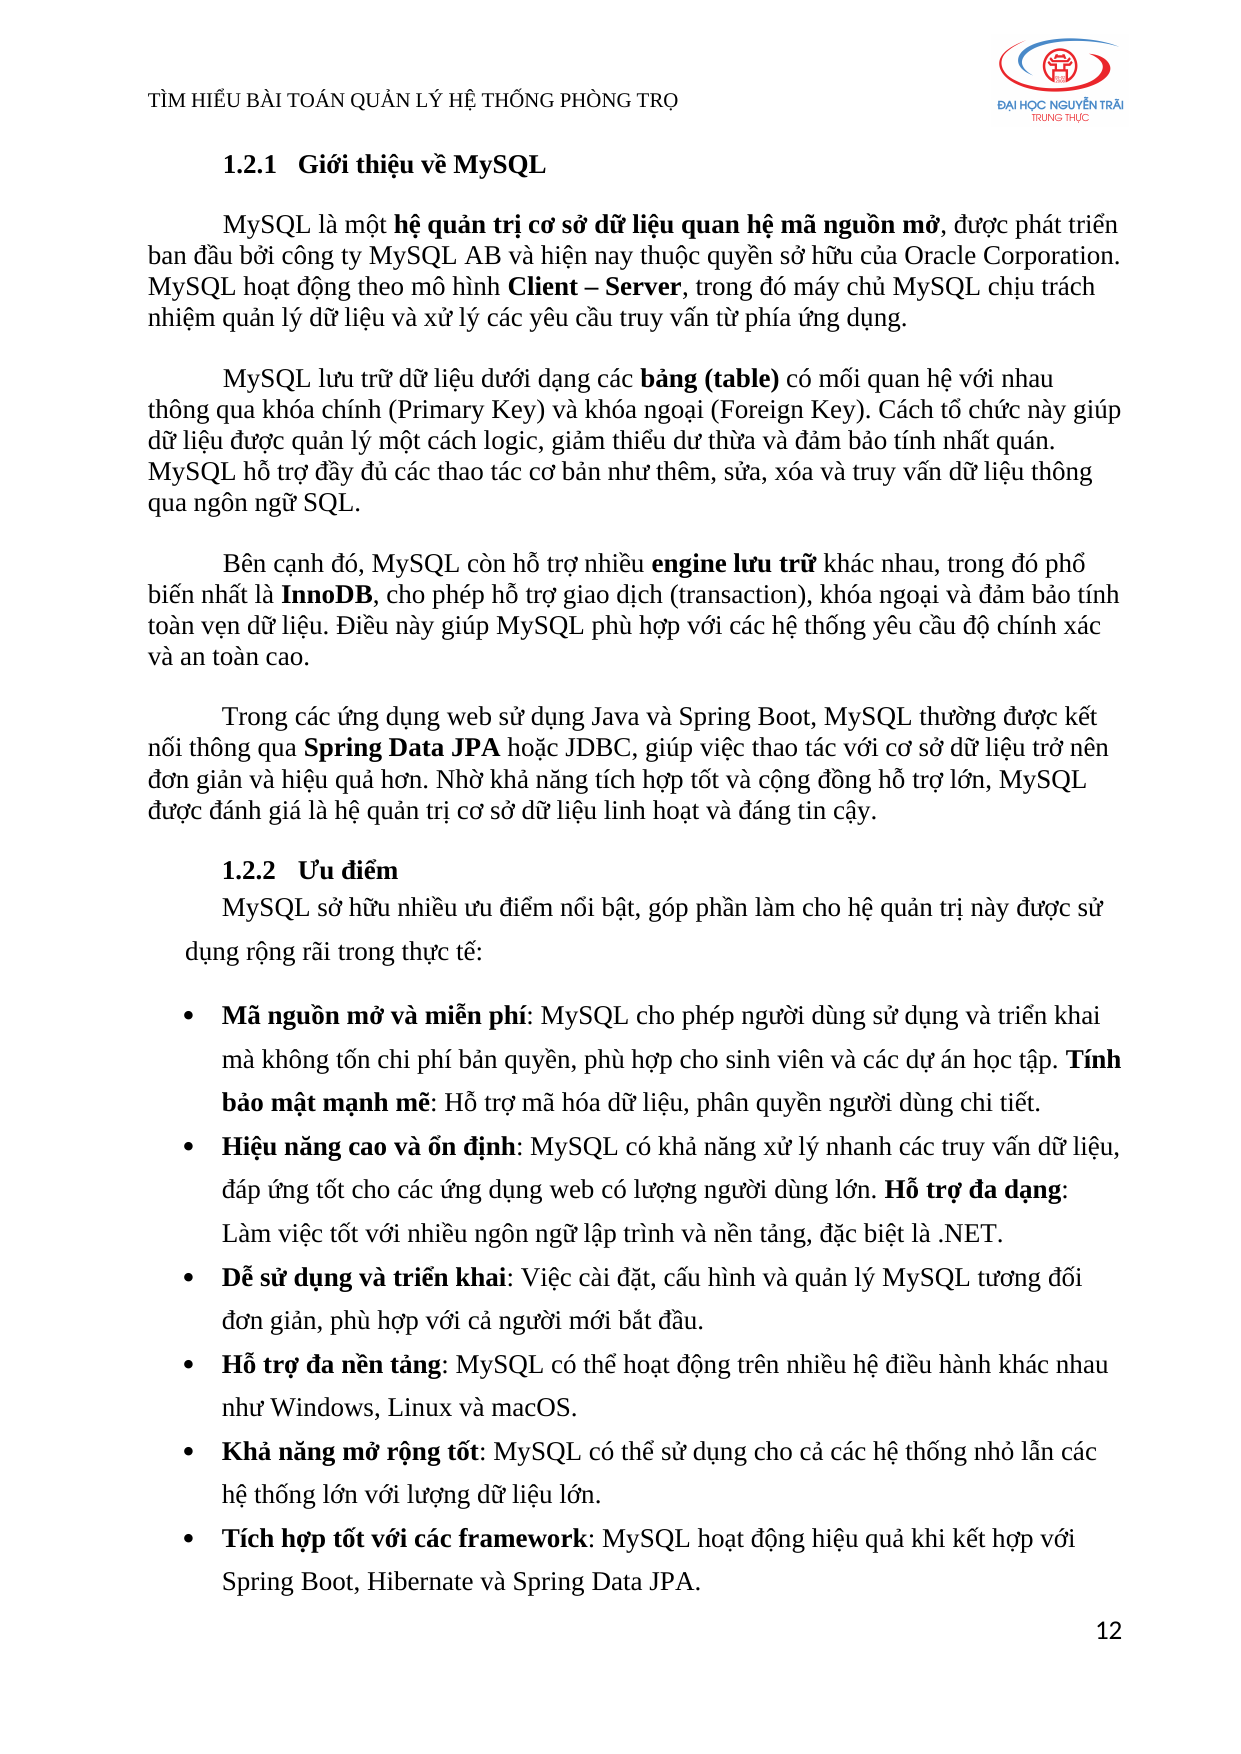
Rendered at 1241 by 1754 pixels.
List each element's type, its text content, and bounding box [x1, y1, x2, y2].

picture [991, 34, 1129, 127]
text Trong các ứng dụng web sử dụng Java và Spring Boot, MySQL thường được kết nối thông qua Spring Data JPA hoặc JDBC, giúp việc thao tác với cơ sở dữ liệu trở nên đơn giản và hiệu quả hơn. Nhờ khả năng tích hợp tốt và cộng đồng hỗ trợ lớn, MySQL được đánh giá là hệ quản trị cơ sở dữ liệu linh hoạt và đáng tin cậy. [148, 700, 1122, 825]
subtitle 1.2.1 Giới thiệu về MySQL [148, 148, 1122, 179]
text Bên cạnh đó, MySQL còn hỗ trợ nhiều engine lưu trữ khác nhau, trong đó phổ biến nhất là InnoDB, cho phép hỗ trợ giao dịch (transaction), khóa ngoại và đảm bảo tính toàn vẹn dữ liệu. Điều này giúp MySQL phù hợp với các hệ thống yêu cầu độ chính xác và an toàn cao. [148, 547, 1122, 671]
text MySQL là một hệ quản trị cơ sở dữ liệu quan hệ mã nguồn mở, được phát triển ban đầu bởi công ty MySQL AB và hiện nay thuộc quyền sở hữu của Oracle Corporation. MySQL hoạt động theo mô hình Client – Server, trong đó máy chủ MySQL chịu trách nhiệm quản lý dữ liệu và xử lý các yêu cầu truy vấn từ phía ứng dụng. [148, 208, 1122, 333]
list Tích hợp tốt với các framework: MySQL hoạt động hiệu quả khi kết hợp với Spring Boot, Hibernate và Spring Data JPA. [184, 1522, 1122, 1597]
text MySQL sở hữu nhiều ưu điểm nổi bật, góp phần làm cho hệ quản trị này được sử dụng rộng rãi trong thực tế: [185, 892, 1122, 966]
list Khả năng mở rộng tốt: MySQL có thể sử dụng cho cả các hệ thống nhỏ lẫn các hệ thống lớn với lượng dữ liệu lớn. [184, 1435, 1122, 1509]
list Hiệu năng cao và ổn định: MySQL có khả năng xử lý nhanh các truy vấn dữ liệu, đáp ứng tốt cho các ứng dụng web có lượng người dùng lớn. Hỗ trợ đa dạng: Làm việc tốt với nhiều ngôn ngữ lập trình và nền tảng, đặc biệt là .NET. [184, 1130, 1122, 1248]
subtitle 1.2.2 Ưu điểm [148, 854, 1122, 885]
list Hỗ trợ đa nền tảng: MySQL có thể hoạt động trên nhiều hệ điều hành khác nhau như Windows, Linux và macOS. [184, 1348, 1122, 1422]
text MySQL lưu trữ dữ liệu dưới dạng các bảng (table) có mối quan hệ với nhau thông qua khóa chính (Primary Key) và khóa ngoại (Foreign Key). Cách tổ chức này giúp dữ liệu được quản lý một cách logic, giảm thiểu dư thừa và đảm bảo tính nhất quán. MySQL hỗ trợ đầy đủ các thao tác cơ bản như thêm, sửa, xóa và truy vấn dữ liệu thông qua ngôn ngữ SQL. [148, 362, 1122, 517]
list Mã nguồn mở và miễn phí: MySQL cho phép người dùng sử dụng và triển khai mà không tốn chi phí bản quyền, phù hợp cho sinh viên và các dự án học tập. Tính bảo mật mạnh mẽ: Hỗ trợ mã hóa dữ liệu, phân quyền người dùng chi tiết. [184, 999, 1122, 1118]
list Dễ sử dụng và triển khai: Việc cài đặt, cấu hình và quản lý MySQL tương đối đơn giản, phù hợp với cả người mới bắt đầu. [184, 1261, 1122, 1335]
